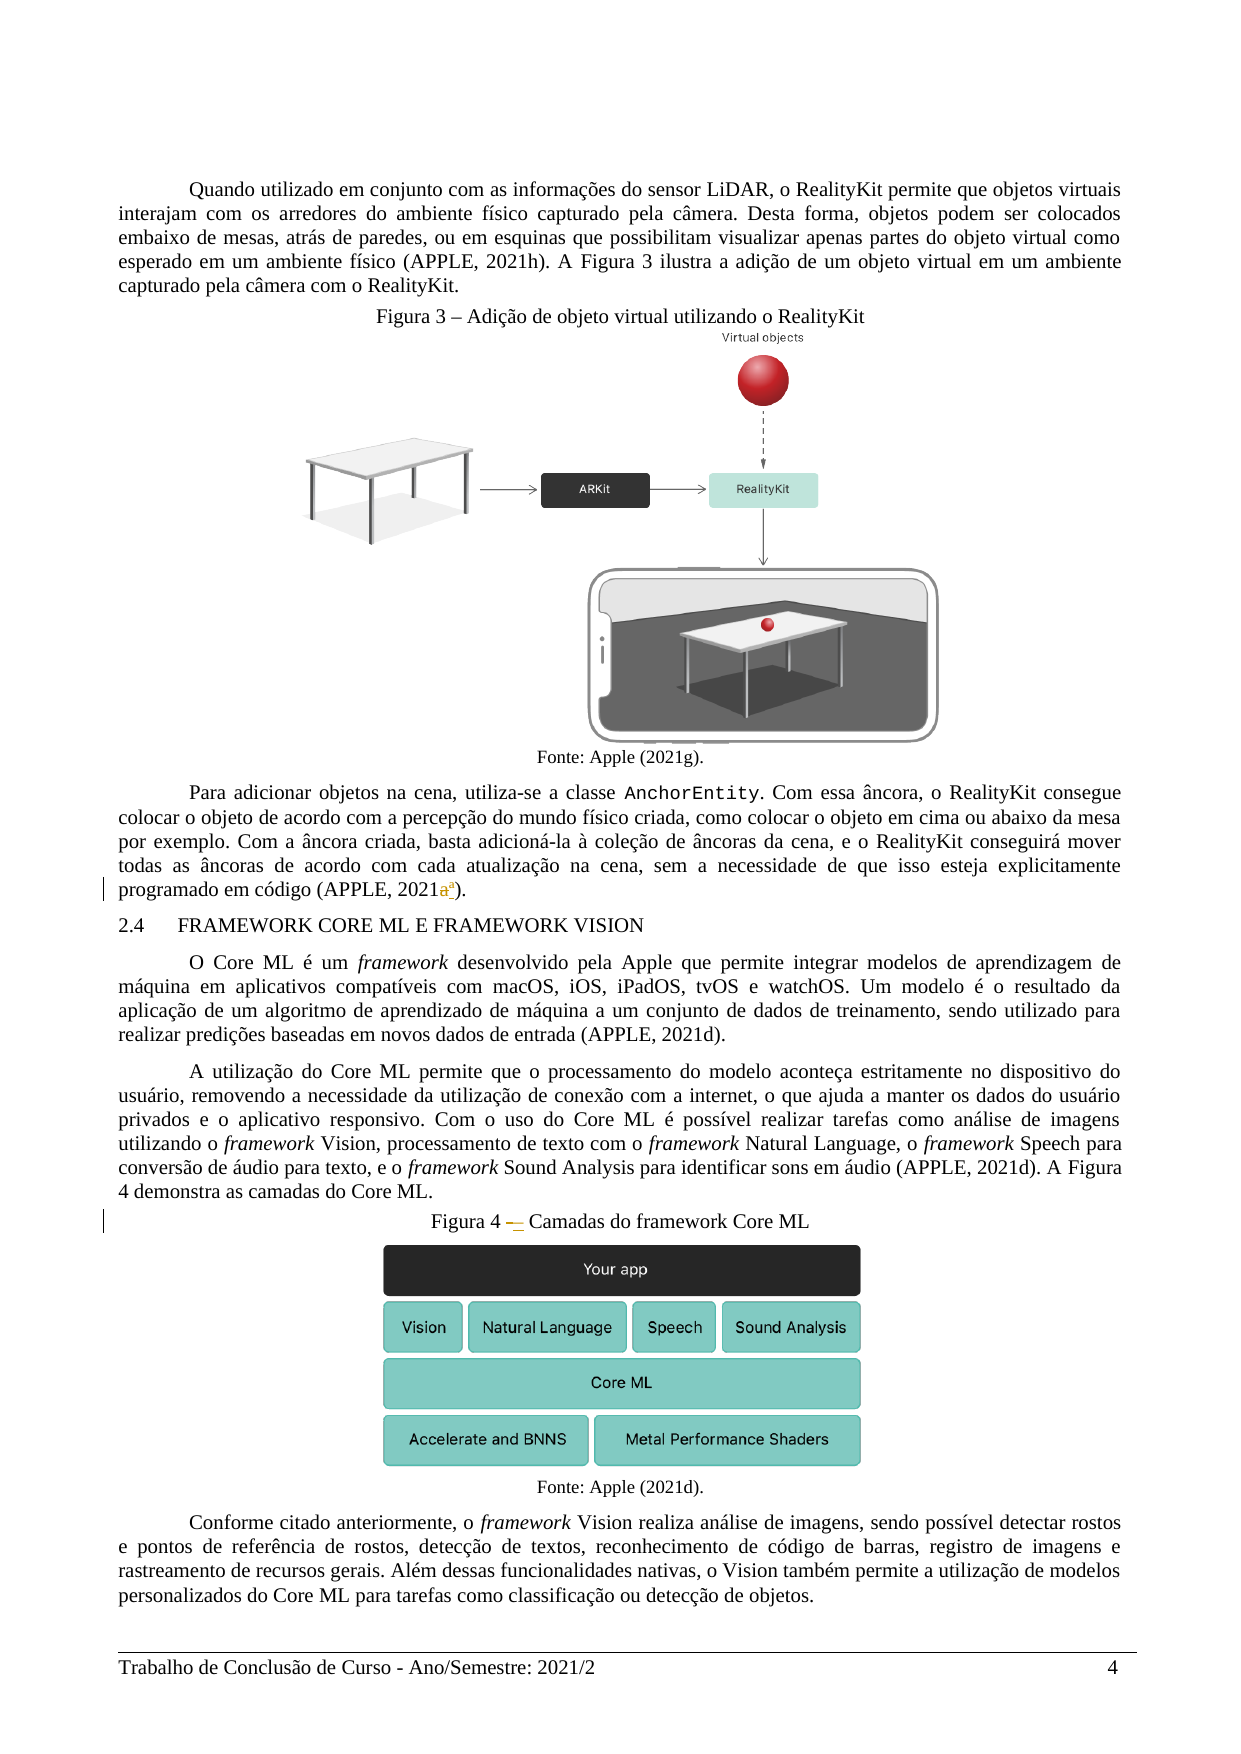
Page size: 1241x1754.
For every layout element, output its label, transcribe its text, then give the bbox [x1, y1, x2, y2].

subtitle framework CORE ML e framework vision [118, 913, 1122, 937]
text Quando utilizado em conjunto com as informações do sensor LiDAR, o RealityKit permite que objetos virtuais interajam com os arredores do ambiente físico capturado pela câmera. Desta forma, objetos podem ser colocados embaixo de mesas, atrás de paredes, ou em esquinas que possibilitam visualizar apenas partes do objeto virtual como esperado em um ambiente físico (APPLE, 2021h). A Figura 3 ilustra a adição de um objeto virtual em um ambiente capturado pela câmera com o RealityKit. [118, 177, 1122, 297]
text A utilização do Core ML permite que o processamento do modelo aconteça estritamente no dispositivo do usuário, removendo a necessidade da utilização de conexão com a internet, o que ajuda a manter os dados do usuário privados e o aplicativo responsivo. Com o uso do Core ML é possível realizar tarefas como análise de imagens utilizando o framework Vision, processamento de texto com o framework Natural Language, o framework Speech para conversão de áudio para texto, e o framework Sound Analysis para identificar sons em áudio (APPLE, 2021d). A Figura 4 demonstra as camadas do Core ML. [118, 1059, 1122, 1203]
text Conforme citado anteriormente, o framework Vision realiza análise de imagens, sendo possível detectar rostos e pontos de referência de rostos, detecção de textos, reconhecimento de código de barras, registro de imagens e rastreamento de recursos gerais. Além dessas funcionalidades nativas, o Vision também permite a utilização de modelos personalizados do Core ML para tarefas como classificação ou detecção de objetos. [118, 1510, 1122, 1607]
picture [301, 332, 939, 744]
text O Core ML é um framework desenvolvido pela Apple que permite integrar modelos de aprendizagem de máquina em aplicativos compatíveis com macOS, iOS, iPadOS, tvOS e watchOS. Um modelo é o resultado da aplicação de um algoritmo de aprendizado de máquina a um conjunto de dados de treinamento, sendo utilizado para realizar predições baseadas em novos dados de entrada (APPLE, 2021d). [118, 950, 1122, 1046]
text Figura 3 – Adição de objeto virtual utilizando o RealityKit [118, 304, 1122, 328]
text Para adicionar objetos na cena, utiliza-se a classe AnchorEntity. Com essa âncora, o RealityKit consegue colocar o objeto de acordo com a percepção do mundo físico criada, como colocar o objeto em cima ou abaixo da mesa por exemplo. Com a âncora criada, basta adicioná-la à coleção de âncoras da cena, e o RealityKit conseguirá mover todas as âncoras de acordo com cada atualização na cena, sem a necessidade de que isso esteja explicitamente programado em código (APPLE, 2021). [118, 779, 1122, 901]
text Figura 4 Camadas do framework Core ML [118, 1209, 1122, 1233]
text Fonte: Apple (2021d). [118, 1476, 1122, 1498]
picture [374, 1237, 867, 1475]
text Fonte: Apple (2021g). [118, 746, 1122, 767]
